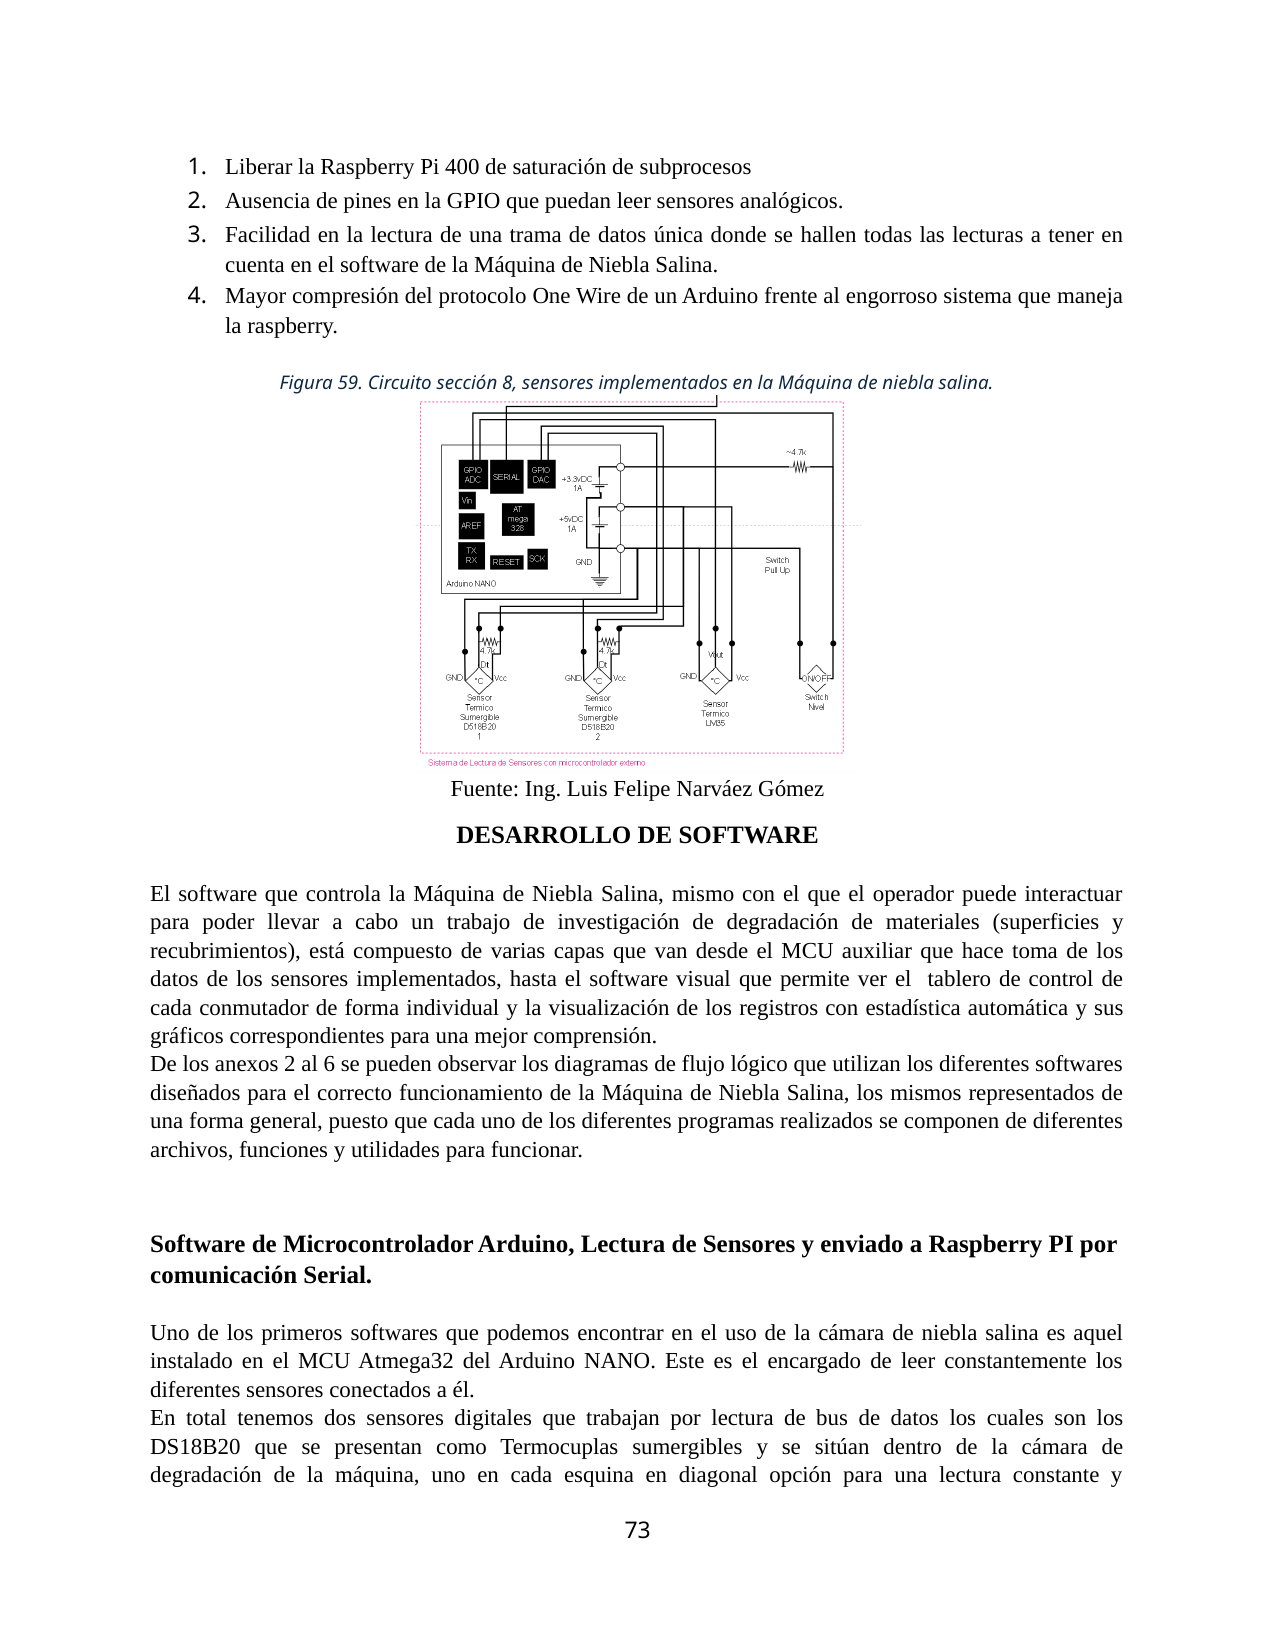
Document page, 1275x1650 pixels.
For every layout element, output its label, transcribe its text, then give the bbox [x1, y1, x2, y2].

subtitle DESARROLLO DE SOFTWARE [150, 820, 1125, 849]
list Facilidad en la lectura de una trama de datos única donde se hallen todas las lecturas a tener en cuenta en el software de la Máquina de Niebla Salina. [187, 217, 1125, 277]
list Mayor compresión del protocolo One Wire de un Arduino frente al engorroso sistema que maneja la raspberry. [187, 279, 1125, 339]
list Liberar la Raspberry Pi 400 de saturación de subprocesos [187, 150, 1125, 181]
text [150, 1404, 1125, 1488]
list Ausencia de pines en la GPIO que puedan leer sensores analógicos. [187, 184, 1125, 215]
picture [413, 395, 862, 773]
text El software que controla la Máquina de Niebla Salina, mismo con el que el operador puede interactuar para poder llevar a cabo un trabajo de investigación de degradación de materiales (superficies y recubrimientos), está compuesto de varias capas que van desde el MCU auxiliar que hace toma de los datos de los sensores implementados, hasta el software visual que permite ver el tablero de control de cada conmutador de forma individual y la visualización de los registros con estadística automática y sus gráficos correspondientes para una mejor comprensión. [150, 880, 1125, 1048]
text De los anexos 2 al 6 se pueden observar los diagramas de flujo lógico que utilizan los diferentes softwares diseñados para el correcto funcionamiento de la Máquina de Niebla Salina, los mismos representados de una forma general, puesto que cada uno de los diferentes programas realizados se componen de diferentes archivos, funciones y utilidades para funcionar. [150, 1051, 1125, 1162]
text Uno de los primeros softwares que podemos encontrar en el uso de la cámara de niebla salina es aquel instalado en el MCU Atmega32 del Arduino NANO. Este es el encargado de leer constantemente los diferentes sensores conectados a él. [150, 1319, 1125, 1402]
text Fuente: Ing. Luis Felipe Narváez Gómez [150, 775, 1125, 802]
text Figura 59. Circuito sección 8, sensores implementados en la Máquina de niebla salina. [150, 369, 1125, 395]
subtitle Software de Microcontrolador Arduino, Lectura de Sensores y enviado a Raspberry PI por comunicación Serial. [150, 1229, 1125, 1288]
